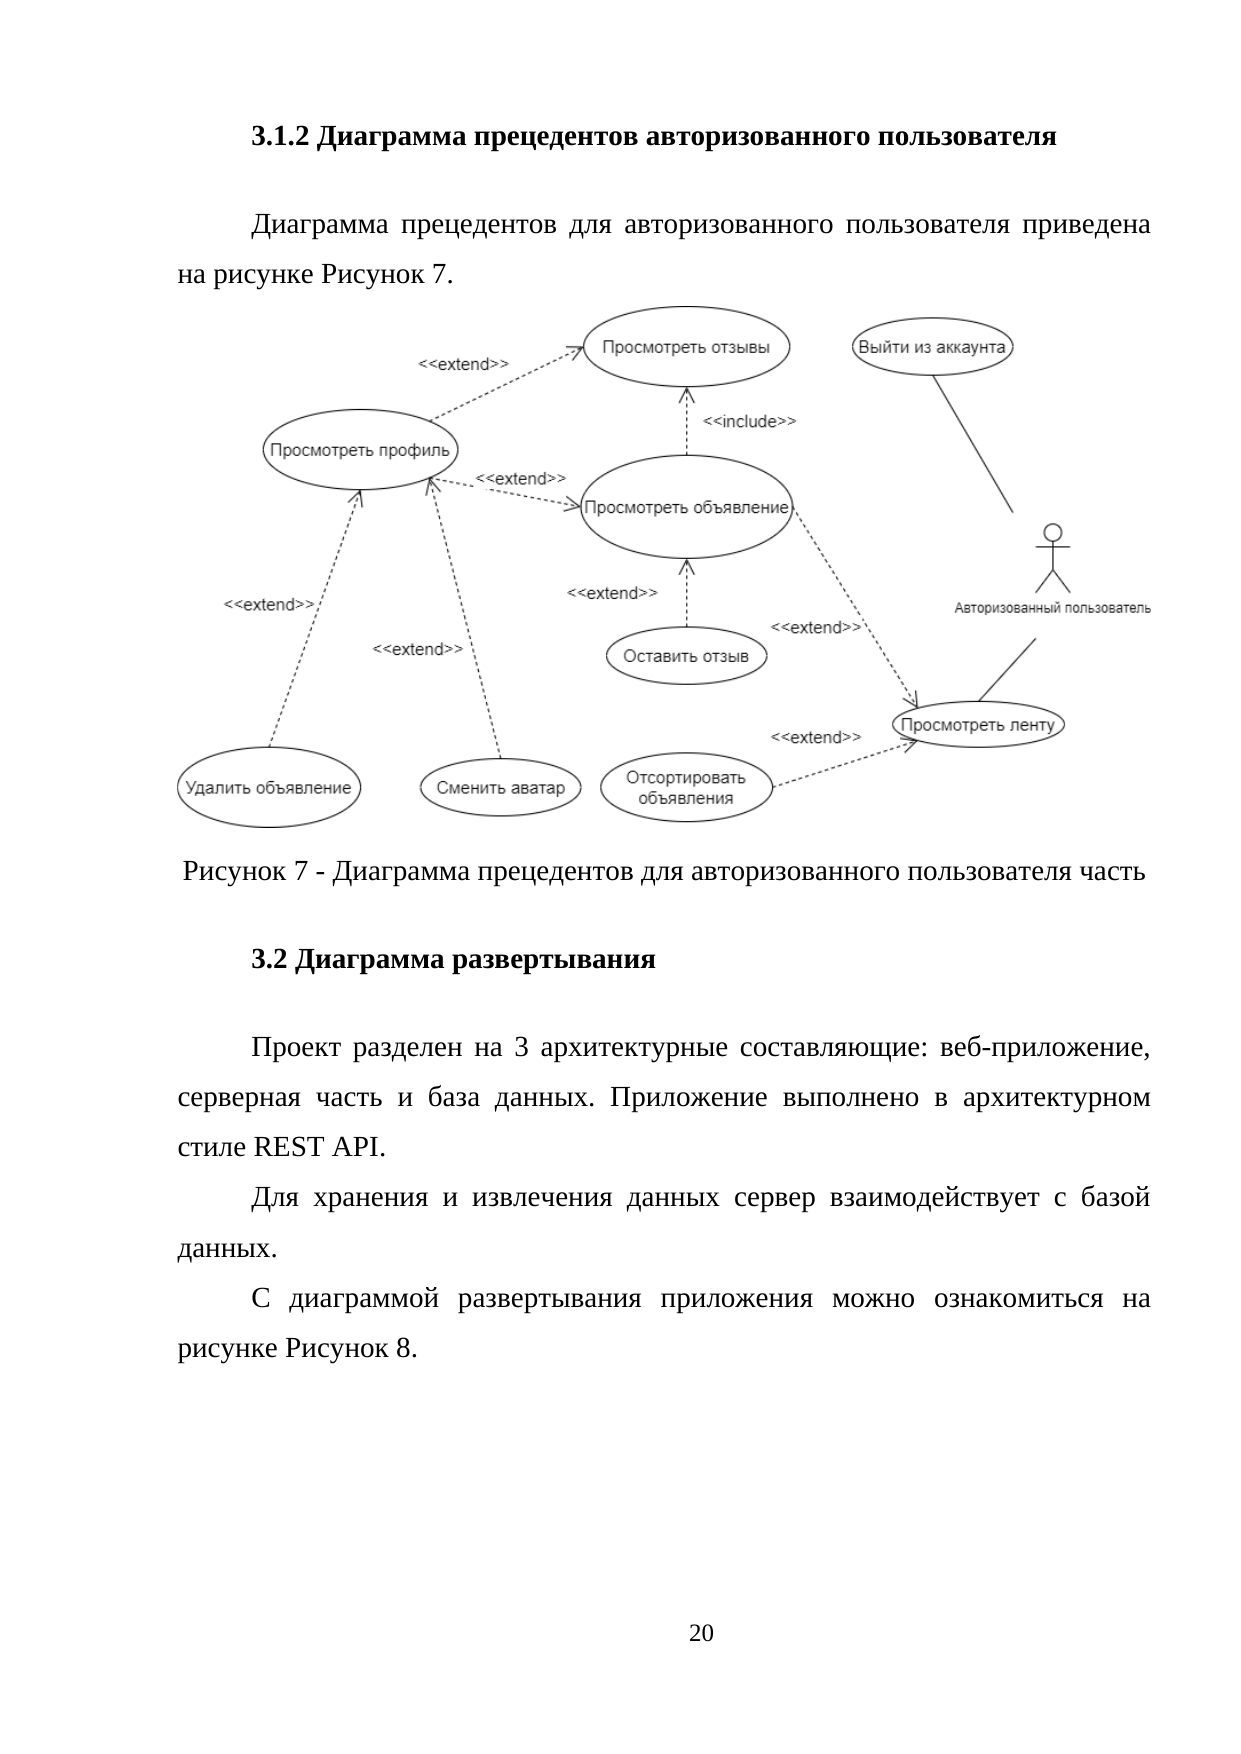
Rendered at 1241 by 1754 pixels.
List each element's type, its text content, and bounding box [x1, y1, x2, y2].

text Диаграмма прецедентов для авторизованного пользователя приведена на рисунке Рисунок 7. [177, 206, 1152, 290]
text С диаграммой развертывания приложения можно ознакомиться на рисунке Рисунок 8. [177, 1280, 1152, 1364]
text Проект разделен на 3 архитектурные составляющие: веб-приложение, серверная часть и база данных. Приложение выполнено в архитектурном стиле REST API. [177, 1029, 1152, 1163]
picture [177, 306, 1152, 828]
text Рисунок - Диаграмма прецедентов для авторизованного пользователя часть [177, 853, 1152, 887]
subtitle Диаграмма прецедентов авторизованного пользователя [177, 118, 1152, 152]
subtitle Диаграмма развертывания [177, 941, 1152, 974]
text Для хранения и извлечения данных сервер взаимодействует с базой данных. [177, 1179, 1152, 1263]
